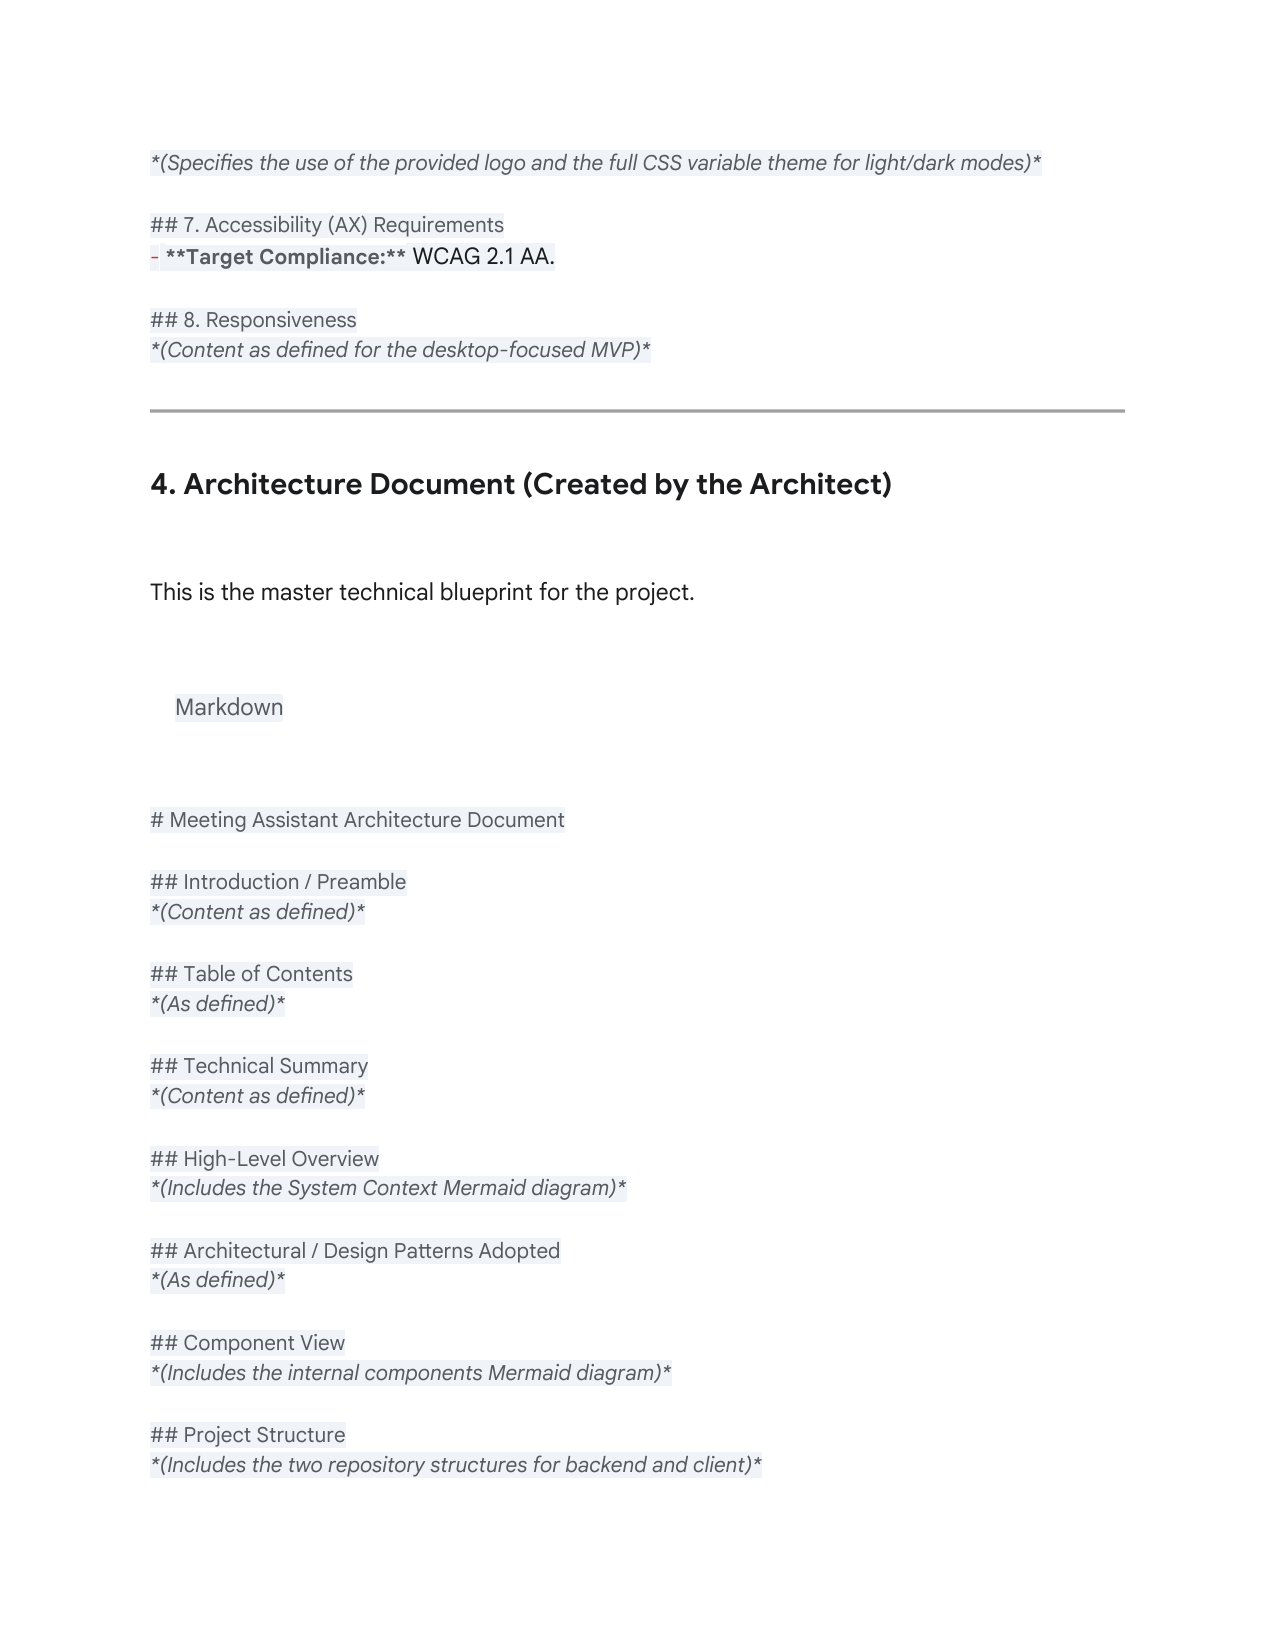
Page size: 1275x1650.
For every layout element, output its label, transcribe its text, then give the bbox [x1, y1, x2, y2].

text This is the master technical blueprint for the project. [150, 578, 1125, 607]
text Markdown [175, 693, 1112, 722]
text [150, 150, 1125, 393]
subtitle 4. Architecture Document (Created by the Architect) [150, 466, 1125, 503]
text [150, 807, 1125, 1478]
